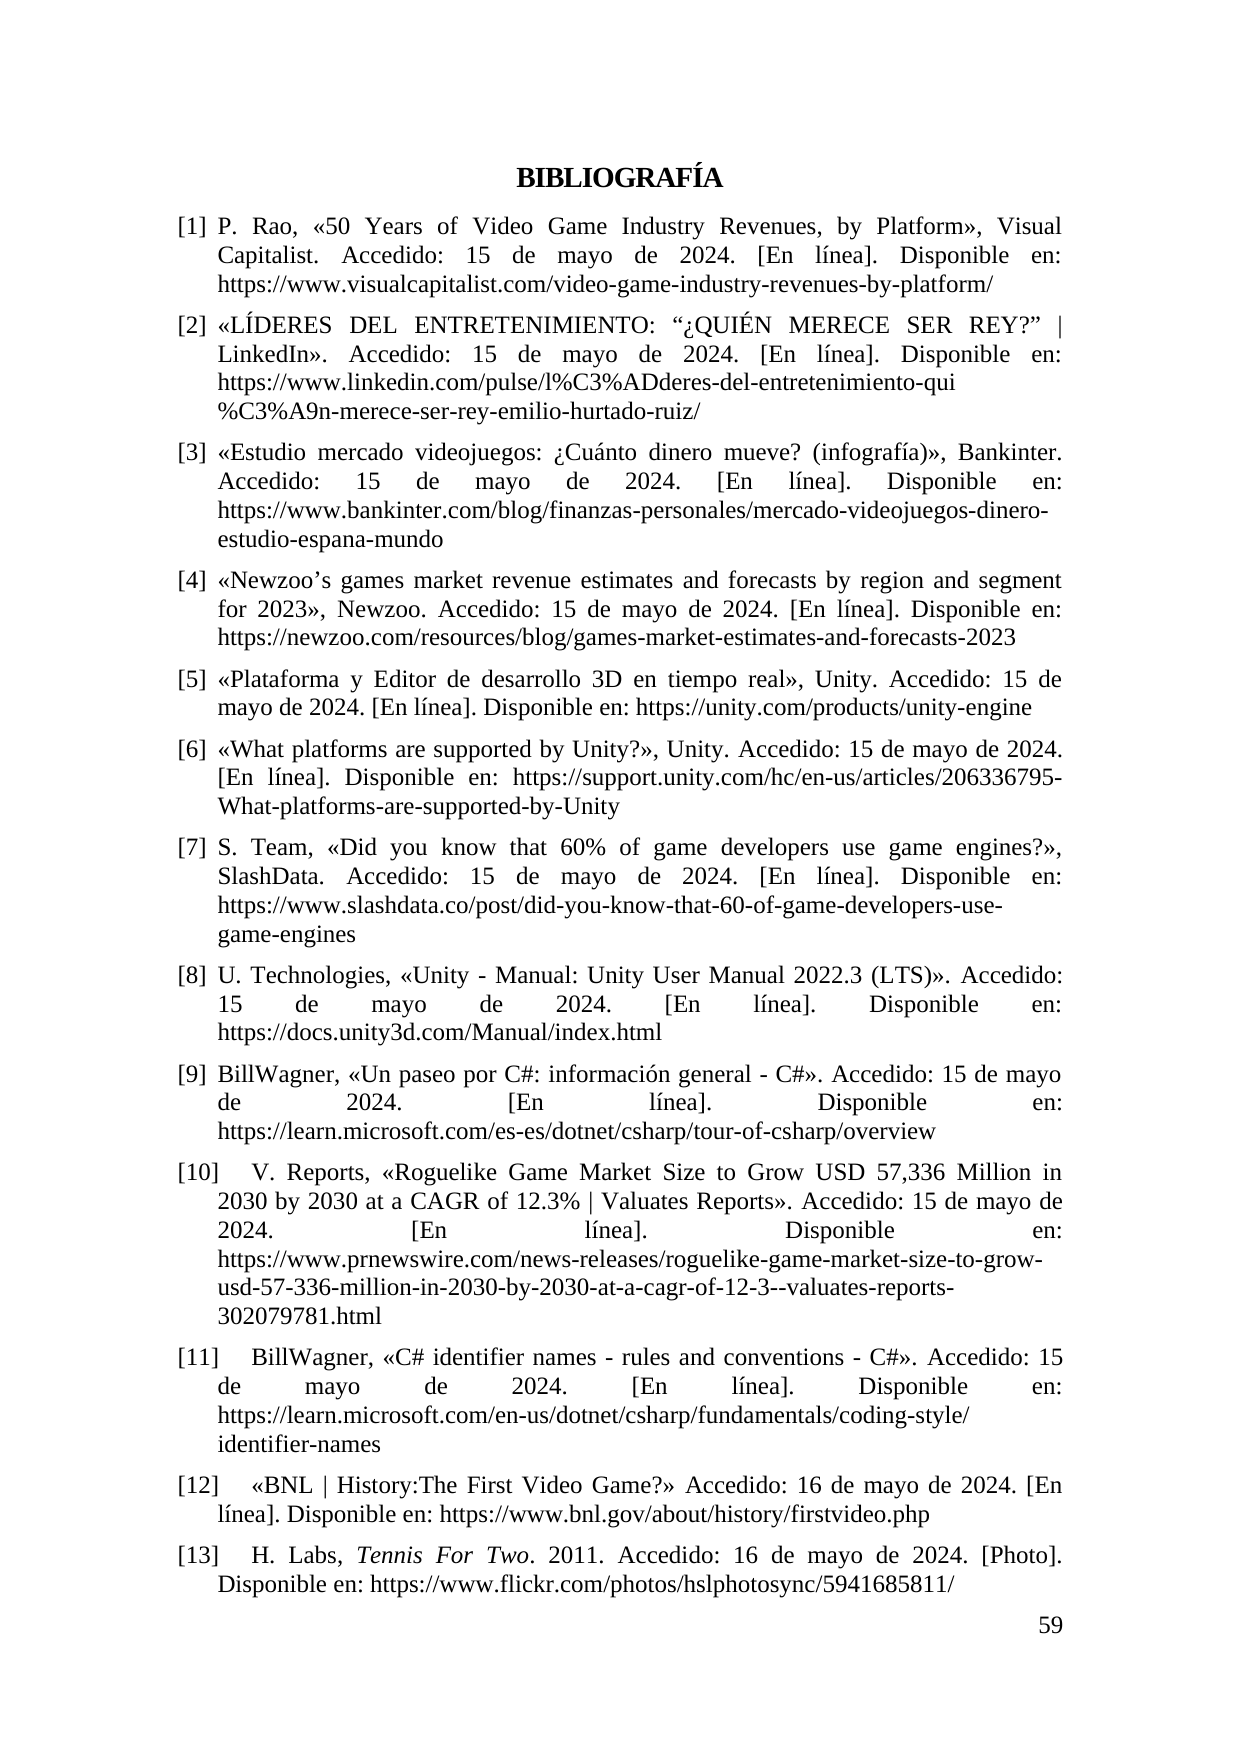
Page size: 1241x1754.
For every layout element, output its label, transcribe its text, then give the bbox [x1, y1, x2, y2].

text [6] «What platforms are supported by Unity?», Unity. Accedido: 15 de mayo de 2024. [En línea]. Disponible en: https://support.unity.com/hc/en-us/articles/206336795-What-platforms-are-supported-by-Unity [177, 734, 1063, 820]
text [10] V. Reports, «Roguelike Game Market Size to Grow USD 57,336 Million in 2030 by 2030 at a CAGR of 12.3% | Valuates Reports». Accedido: 15 de mayo de 2024. [En línea]. Disponible en: https://www.prnewswire.com/news-releases/roguelike-game-market-size-to-grow-usd-57-336-million-in-2030-by-2030-at-a-cagr-of-12-3--valuates-reports-302079781.html [177, 1157, 1063, 1330]
text [12] «BNL | History:The First Video Game?» Accedido: 16 de mayo de 2024. [En línea]. Disponible en: https://www.bnl.gov/about/history/firstvideo.php [177, 1470, 1063, 1527]
text [2] «LÍDERES DEL ENTRETENIMIENTO: “¿QUIÉN MERECE SER REY?” | LinkedIn». Accedido: 15 de mayo de 2024. [En línea]. Disponible en: https://www.linkedin.com/pulse/l%C3%ADderes-del-entretenimiento-qui%C3%A9n-merece-ser-rey-emilio-hurtado-ruiz/ [177, 310, 1063, 425]
text BIBLIOGRAFÍA [177, 160, 1063, 194]
text [4] «Newzoo’s games market revenue estimates and forecasts by region and segment for 2023», Newzoo. Accedido: 15 de mayo de 2024. [En línea]. Disponible en: https://newzoo.com/resources/blog/games-market-estimates-and-forecasts-2023 [177, 565, 1063, 651]
text [11] BillWagner, «C# identifier names - rules and conventions - C#». Accedido: 15 de mayo de 2024. [En línea]. Disponible en: https://learn.microsoft.com/en-us/dotnet/csharp/fundamentals/coding-style/identifier-names [177, 1342, 1063, 1457]
text [8] U. Technologies, «Unity - Manual: Unity User Manual 2022.3 (LTS)». Accedido: 15 de mayo de 2024. [En línea]. Disponible en: https://docs.unity3d.com/Manual/index.html [177, 960, 1063, 1046]
text [3] «Estudio mercado videojuegos: ¿Cuánto dinero mueve? (infografía)», Bankinter. Accedido: 15 de mayo de 2024. [En línea]. Disponible en: https://www.bankinter.com/blog/finanzas-personales/mercado-videojuegos-dinero-estudio-espana-mundo [177, 437, 1063, 552]
text [9] BillWagner, «Un paseo por C#: información general - C#». Accedido: 15 de mayo de 2024. [En línea]. Disponible en: https://learn.microsoft.com/es-es/dotnet/csharp/tour-of-csharp/overview [177, 1059, 1063, 1145]
text [5] «Plataforma y Editor de desarrollo 3D en tiempo real», Unity. Accedido: 15 de mayo de 2024. [En línea]. Disponible en: https://unity.com/products/unity-engine [177, 664, 1063, 721]
text [1] P. Rao, «50 Years of Video Game Industry Revenues, by Platform», Visual Capitalist. Accedido: 15 de mayo de 2024. [En línea]. Disponible en: https://www.visualcapitalist.com/video-game-industry-revenues-by-platform/ [177, 211, 1063, 297]
text [7] S. Team, «Did you know that 60% of game developers use game engines?», SlashData. Accedido: 15 de mayo de 2024. [En línea]. Disponible en: https://www.slashdata.co/post/did-you-know-that-60-of-game-developers-use-game-engines [177, 832, 1063, 947]
text [13] H. Labs, Tennis For Two. 2011. Accedido: 16 de mayo de 2024. [Photo]. Disponible en: https://www.flickr.com/photos/hslphotosync/5941685811/ [177, 1540, 1063, 1597]
